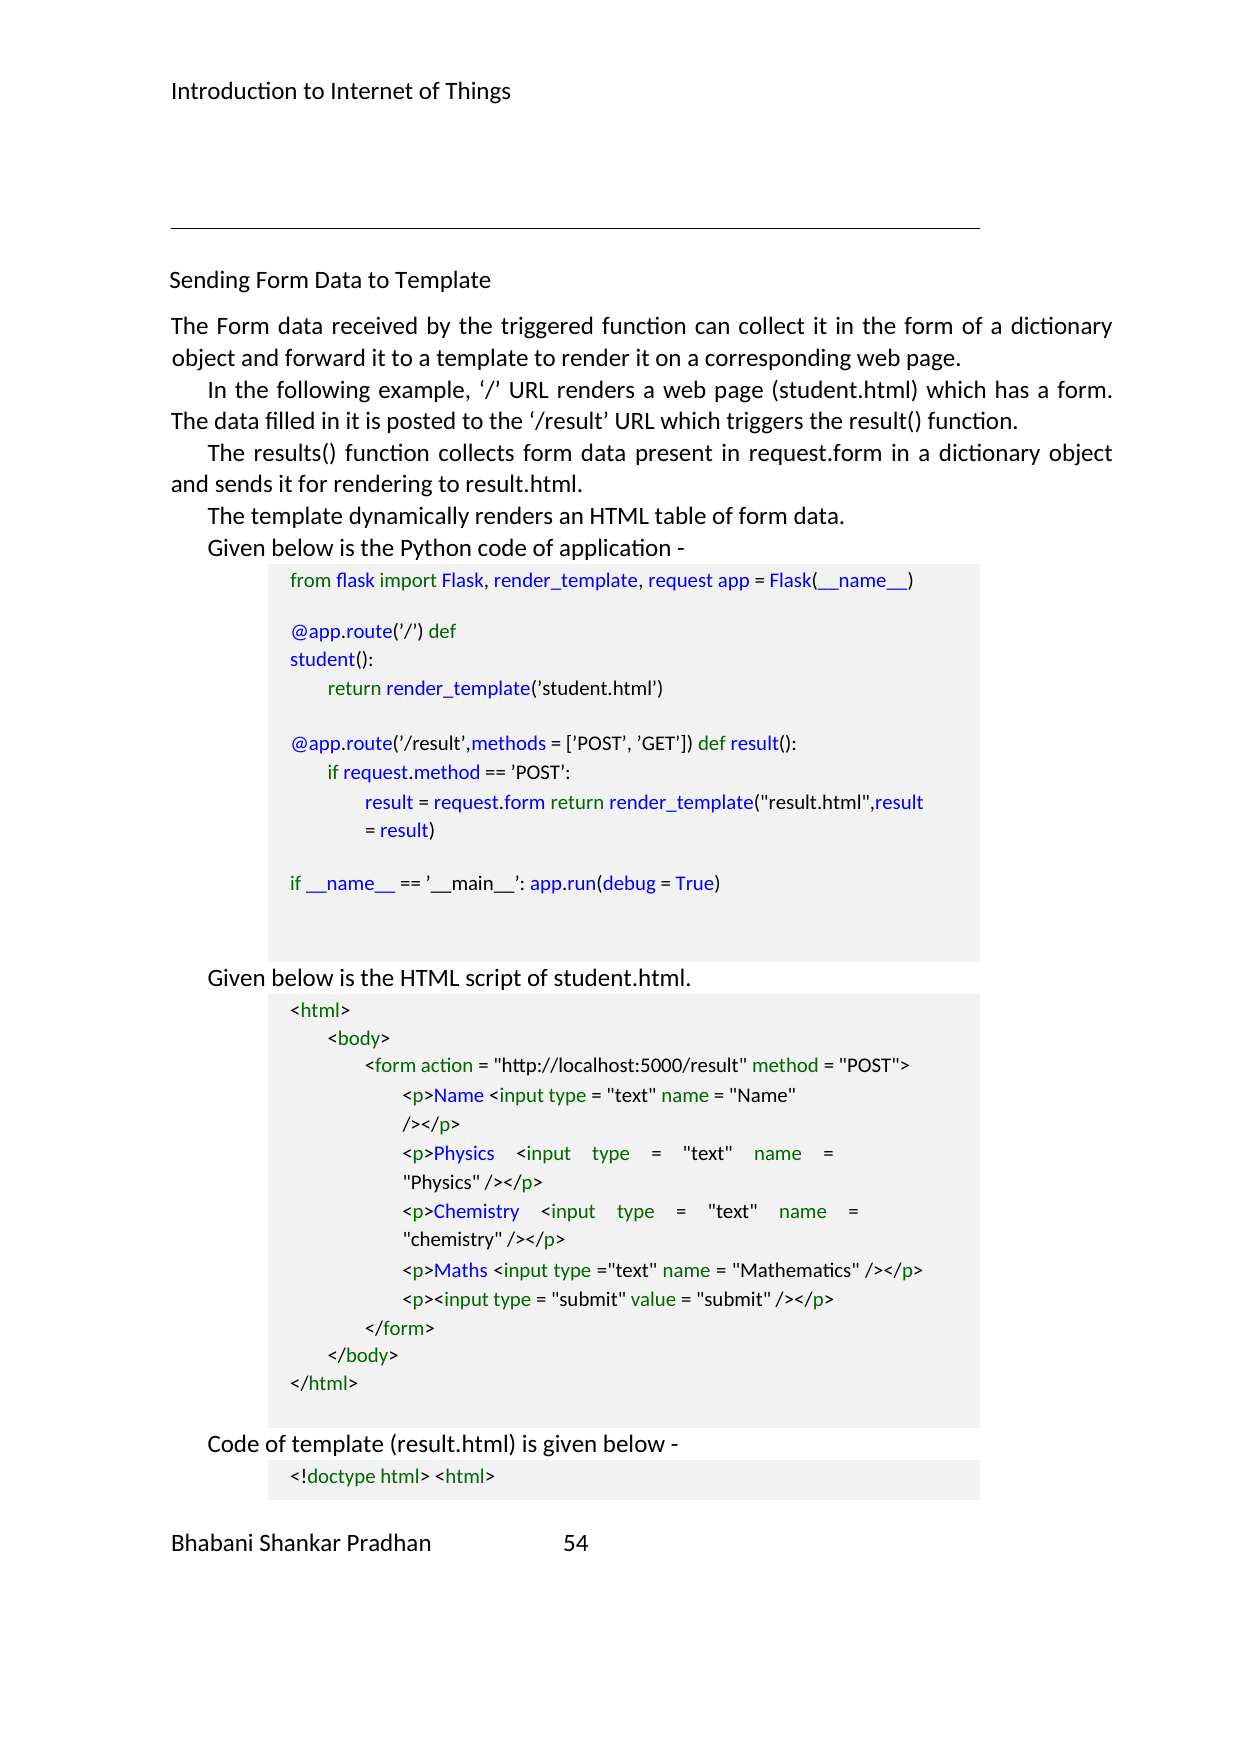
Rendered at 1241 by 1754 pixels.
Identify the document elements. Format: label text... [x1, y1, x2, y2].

text The Form data received by the triggered function can collect it in the form of a dictionary object and forward it to a template to render it on a corresponding web page. [171, 311, 1114, 372]
table_cell <p>Maths <input type ="text" name = "Mathematics" /></p> <p><input type = "submit" value = "submit" /></p> </form> </body> </html> [268, 1254, 980, 1428]
subtitle Sending Form Data to Template [169, 264, 1114, 294]
table_header from flask import Flask, render_template, request app = Flask(__name__) @app.route(’/’) def student(): return render_template(’student.html’) @app.route(’/result’,methods = [’POST’, ’GET’]) def result(): if request.method == ’POST’: result = request.form return render_template("result.html",result = result) if __name__ == ’__main__’: app.run(debug = True) [268, 564, 980, 962]
text The template dynamically renders an HTML table of form data. [207, 500, 1114, 531]
text Given below is the HTML script of student.html. [207, 962, 1114, 993]
text Given below is the Python code of application - [207, 532, 1114, 563]
text The results() function collects form data present in request.form in a dictionary object and sends it for rendering to result.html. [171, 437, 1114, 499]
text In the following example, ‘/’ URL renders a web page (student.html) which has a form. The data filled in it is posted to the ‘/result’ URL which triggers the result() function. [171, 374, 1114, 436]
text Code of template (result.html) is given below - [207, 1428, 1114, 1458]
table_header <html> <body> <form action = "http://localhost:5000/result" method = "POST"> <p>Name <input type = "text" name = "Name" /></p> <p>Physics <input type = "text" name = "Physics" /></p> <p>Chemistry <input type = "text" name = "chemistry" /></p> [268, 994, 980, 1254]
